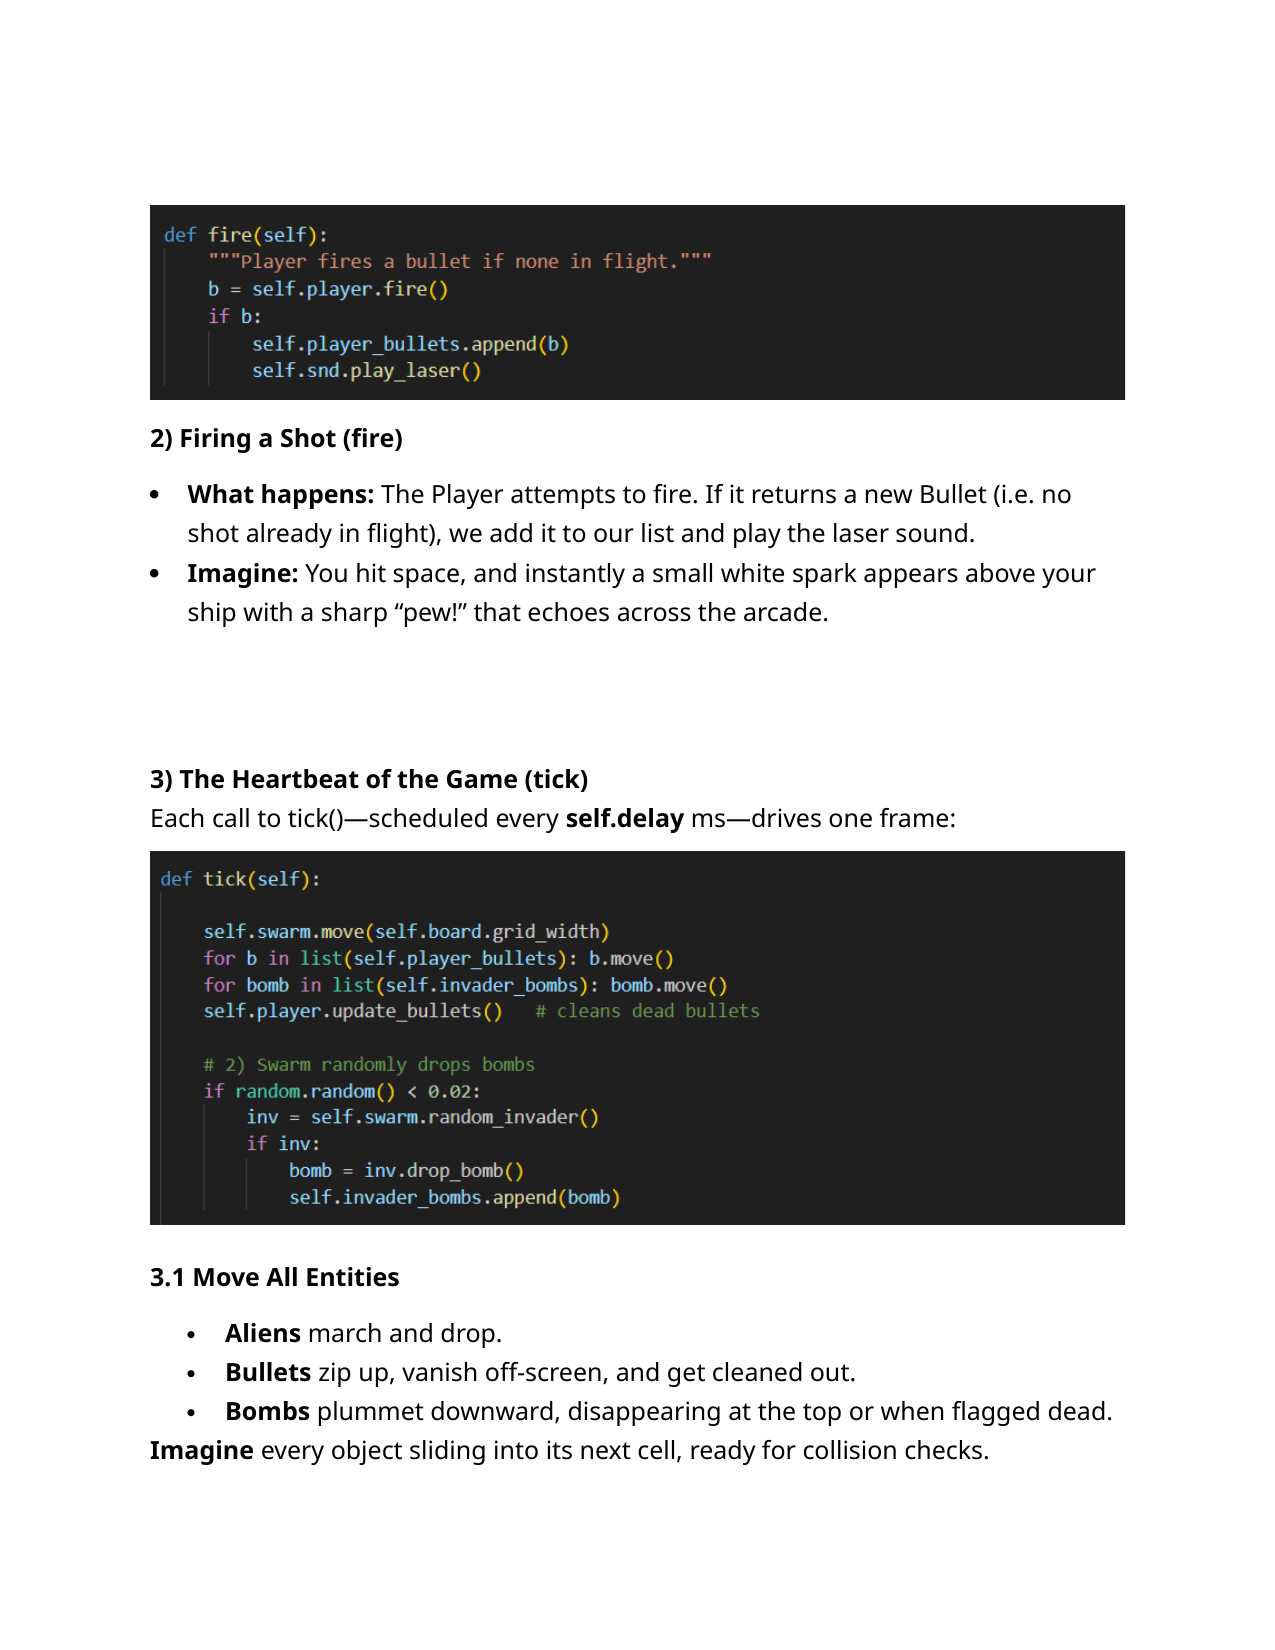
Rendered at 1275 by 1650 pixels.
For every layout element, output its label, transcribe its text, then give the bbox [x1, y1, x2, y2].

list Bullets zip up, vanish off-screen, and get cleaned out. [187, 1354, 1125, 1388]
list Aliens march and drop. [187, 1315, 1125, 1349]
text 3.1 Move All Entities [150, 1225, 1125, 1293]
picture [150, 205, 1125, 400]
text 2) Firing a Shot (fire) [150, 421, 1125, 455]
list Bombs plummet downward, disappearing at the top or when flagged dead. [187, 1394, 1125, 1428]
text 3) The Heartbeat of the Game (tick) [150, 762, 1125, 796]
text Each call to tick()—scheduled every self.delay ms—drives one frame: [150, 801, 1125, 835]
text Imagine every object sliding into its next cell, ready for collision checks. [150, 1433, 1125, 1467]
list Imagine: You hit space, and instantly a small white spark appears above your ship with a sharp “pew!” that echoes across the arcade. [150, 555, 1125, 628]
list What happens: The Player attempts to fire. If it returns a new Bullet (i.e. no shot already in flight), we add it to our list and play the laser sound. [150, 477, 1125, 550]
picture [150, 851, 1125, 1225]
